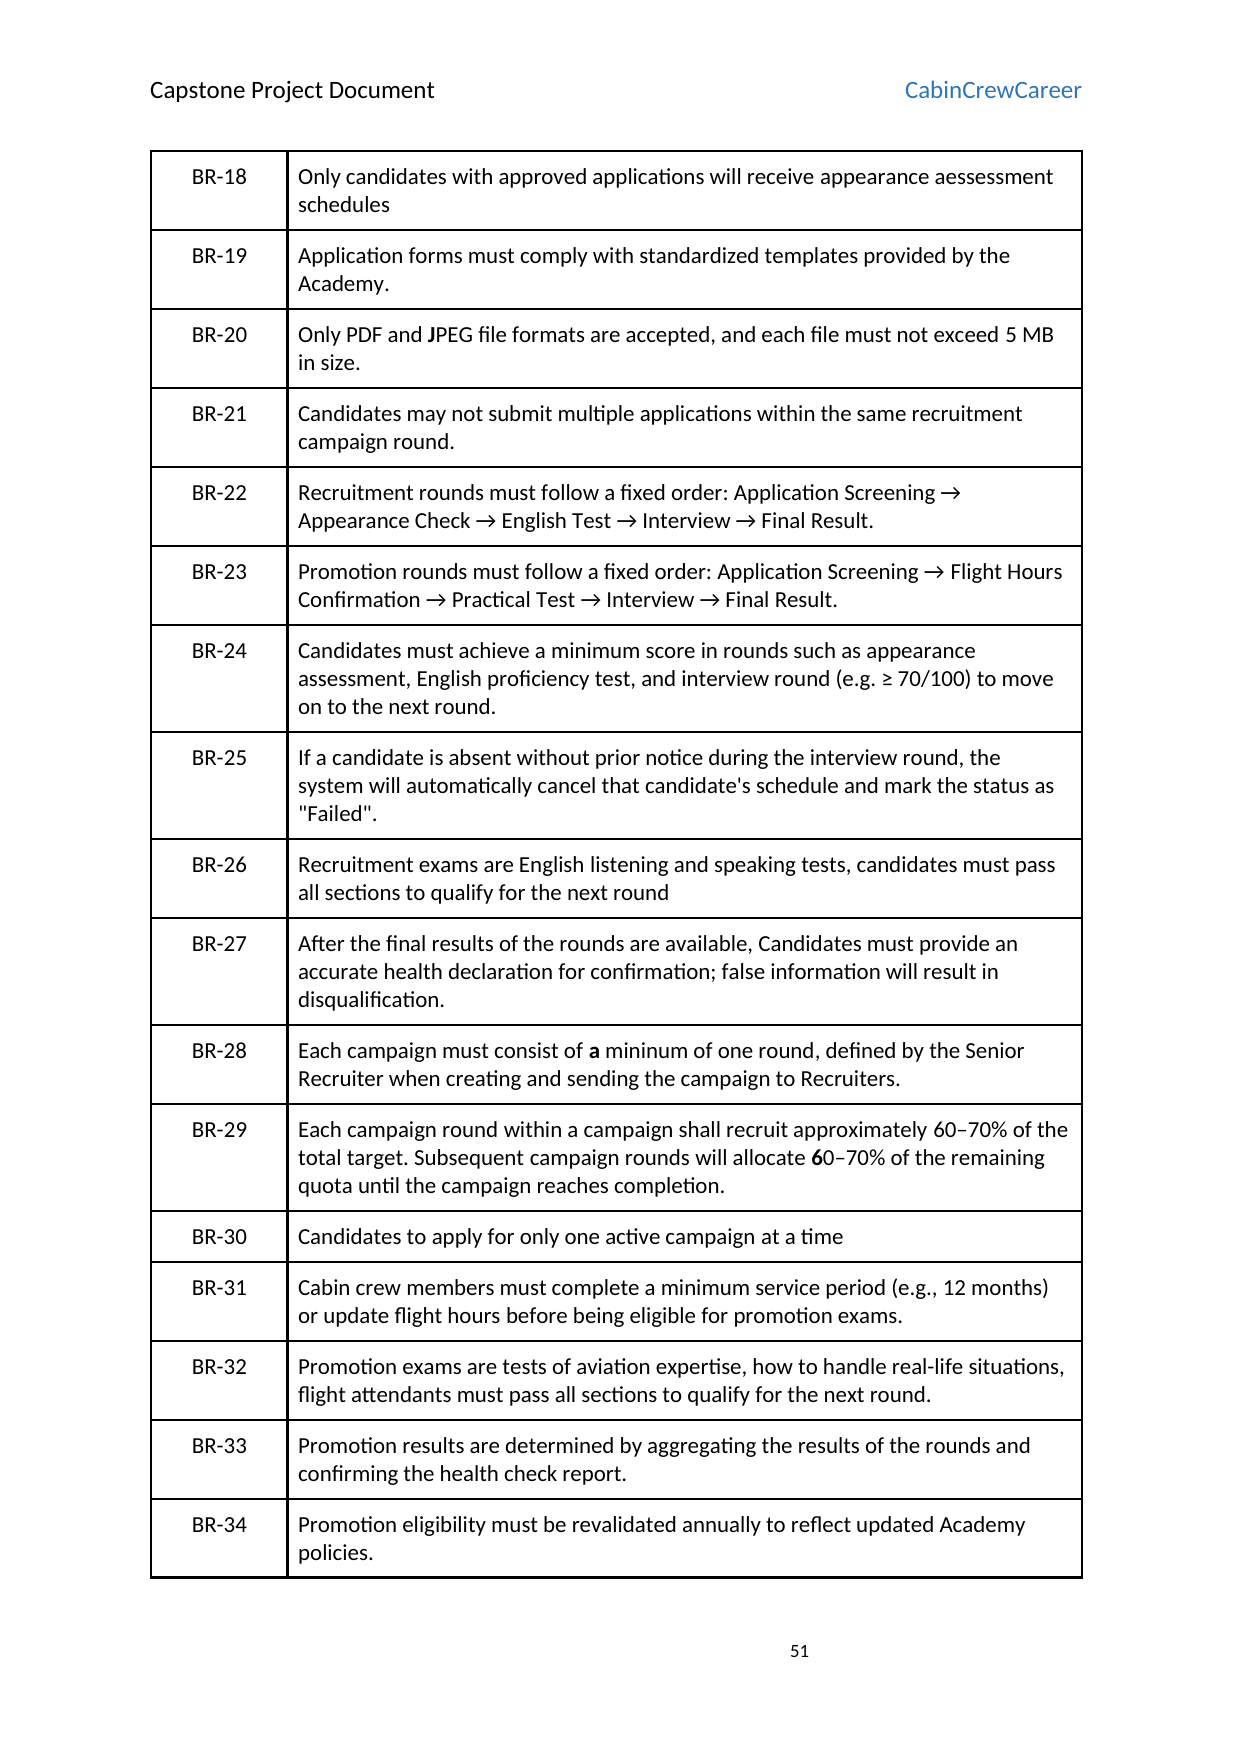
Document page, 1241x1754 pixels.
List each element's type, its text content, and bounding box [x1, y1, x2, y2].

table_cell BR-27 [152, 919, 286, 1024]
table_cell Application forms must comply with standardized templates provided by the Academy. [289, 231, 1081, 308]
table_cell Candidates may not submit multiple applications within the same recruitment campaign round. [289, 389, 1081, 466]
table_cell BR-18 [152, 152, 286, 229]
table_cell Promotion rounds must follow a fixed order: Application Screening → Flight Hours Confirmation → Practical Test → Interview → Final Result. [289, 547, 1081, 624]
table_cell Each campaign must consist of a mininum of one round, defined by the Senior Recruiter when creating and sending the campaign to Recruiters. [289, 1026, 1081, 1103]
table_cell BR-29 [152, 1105, 286, 1209]
table_cell BR-30 [152, 1212, 286, 1261]
table_cell BR-34 [152, 1500, 286, 1576]
table_cell Cabin crew members must complete a minimum service period (e.g., 12 months) or update flight hours before being eligible for promotion exams. [289, 1263, 1081, 1339]
table_cell BR-19 [152, 231, 286, 308]
table_cell Candidates to apply for only one active campaign at a time [289, 1212, 1081, 1261]
table_cell BR-33 [152, 1421, 286, 1497]
table_cell Each campaign round within a campaign shall recruit approximately 60–70% of the total target. Subsequent campaign rounds will allocate 60–70% of the remaining quota until the campaign reaches completion. [289, 1105, 1081, 1209]
table_cell After the final results of the rounds are available, Candidates must provide an accurate health declaration for confirmation; false information will result in disqualification. [289, 919, 1081, 1024]
table_cell Promotion exams are tests of aviation expertise, how to handle real-life situations, flight attendants must pass all sections to qualify for the next round. [289, 1342, 1081, 1418]
table_cell BR-32 [152, 1342, 286, 1418]
table_cell Promotion results are determined by aggregating the results of the rounds and confirming the health check report. [289, 1421, 1081, 1497]
table_cell Candidates must achieve a minimum score in rounds such as appearance assessment, English proficiency test, and interview round (e.g. ≥ 70/100) to move on to the next round. [289, 626, 1081, 731]
table_cell BR-20 [152, 310, 286, 387]
table_cell Recruitment rounds must follow a fixed order: Application Screening → Appearance Check → English Test → Interview → Final Result. [289, 468, 1081, 545]
table_cell BR-31 [152, 1263, 286, 1339]
table_cell BR-28 [152, 1026, 286, 1103]
table_cell Recruitment exams are English listening and speaking tests, candidates must pass all sections to qualify for the next round [289, 840, 1081, 917]
table_cell BR-21 [152, 389, 286, 466]
table_cell BR-23 [152, 547, 286, 624]
table_cell BR-24 [152, 626, 286, 731]
table_cell BR-25 [152, 733, 286, 838]
table_cell Only PDF and JPEG file formats are accepted, and each file must not exceed 5 MB in size. [289, 310, 1081, 387]
table_cell BR-22 [152, 468, 286, 545]
table_cell If a candidate is absent without prior notice during the interview round, the system will automatically cancel that candidate's schedule and mark the status as "Failed". [289, 733, 1081, 838]
table_cell Promotion eligibility must be revalidated annually to reflect updated Academy policies. [289, 1500, 1081, 1576]
table_cell BR-26 [152, 840, 286, 917]
table_cell Only candidates with approved applications will receive appearance aessessment schedules [289, 152, 1081, 229]
